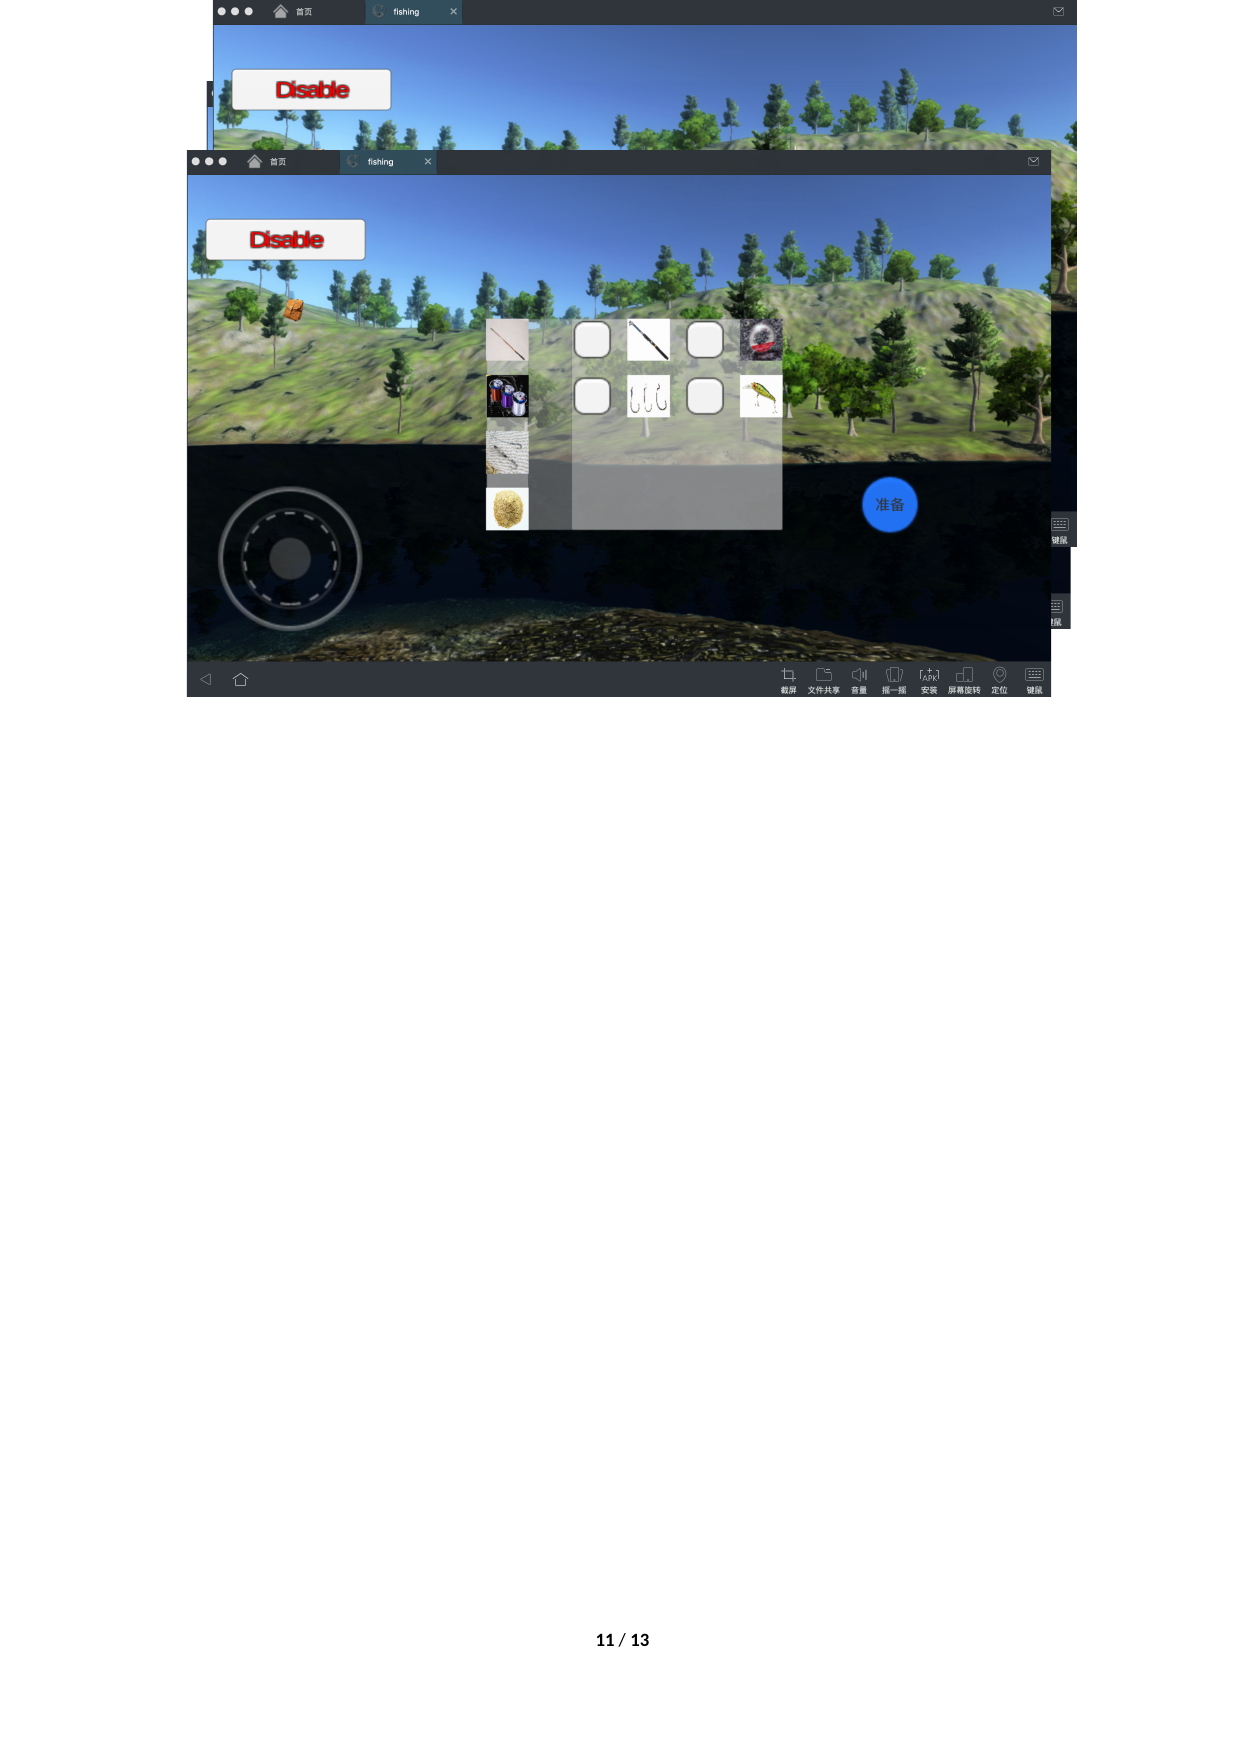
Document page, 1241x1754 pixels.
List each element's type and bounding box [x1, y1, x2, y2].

picture [186, 0, 1077, 697]
